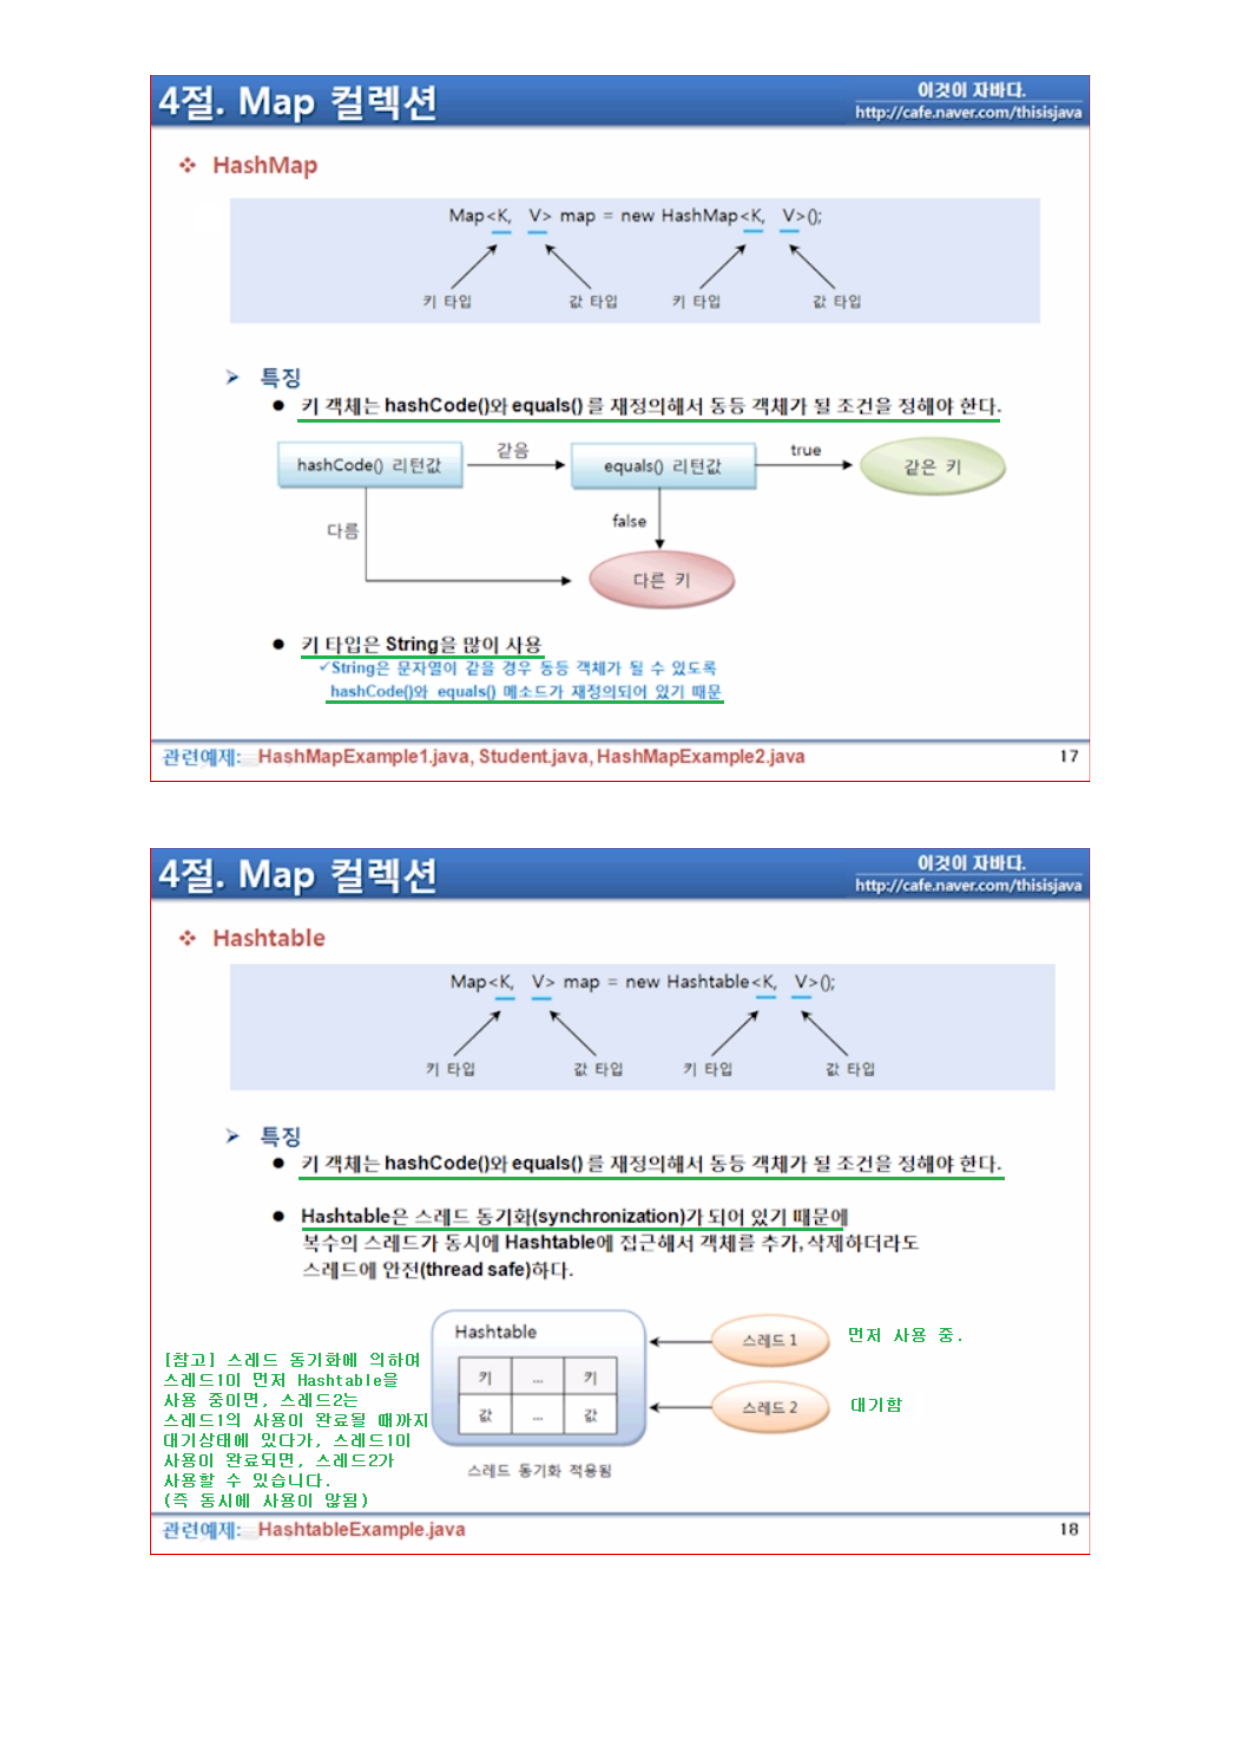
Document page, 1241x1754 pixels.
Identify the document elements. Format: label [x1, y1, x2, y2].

picture [150, 75, 1091, 782]
picture [150, 848, 1091, 1555]
